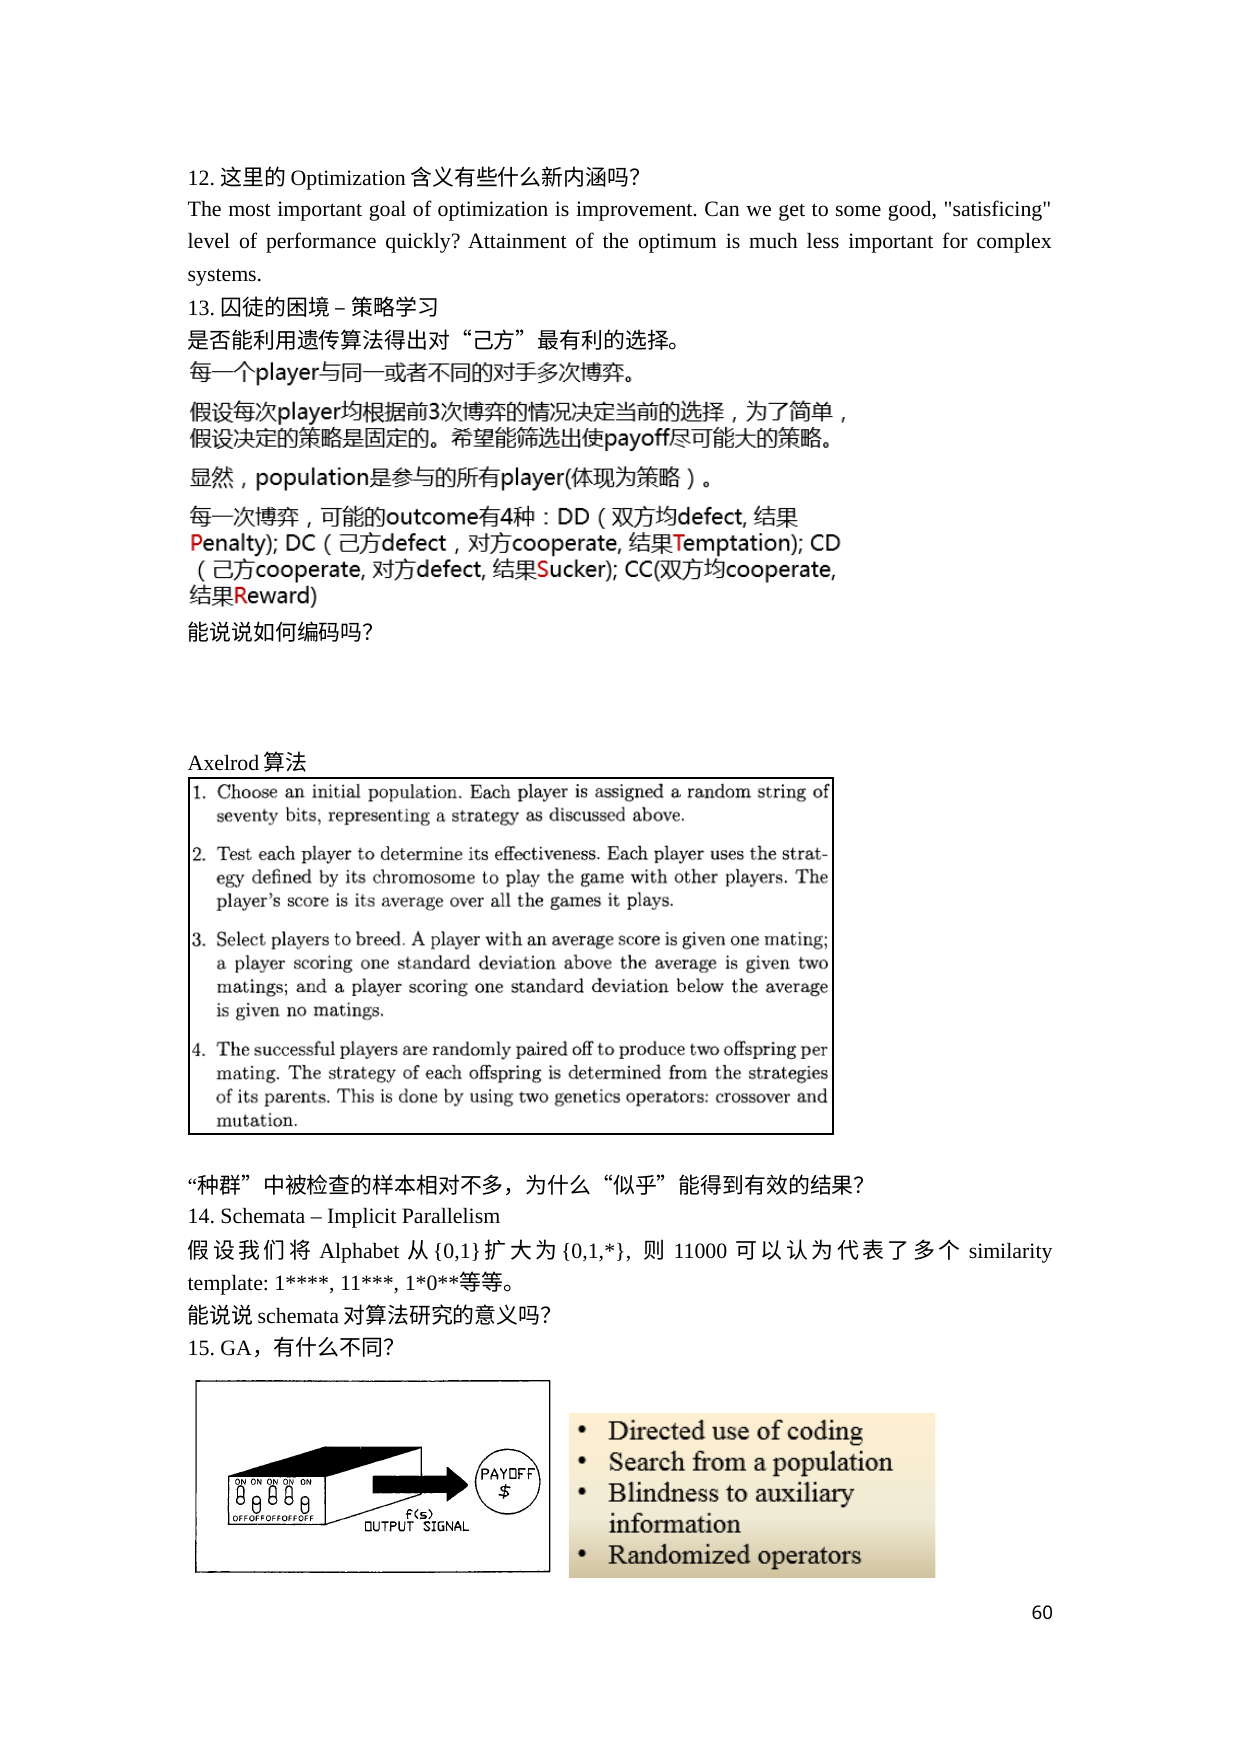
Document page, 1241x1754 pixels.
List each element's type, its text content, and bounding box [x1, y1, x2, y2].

text 能说说如何编码吗？ [187, 615, 1053, 647]
text 13. 囚徒的困境 – 策略学习 [187, 290, 1053, 322]
text 是否能利用遗传算法得出对“己方”最有利的选择。 [187, 322, 1053, 355]
picture [187, 359, 846, 611]
picture [190, 779, 832, 1133]
text Axelrod算法 [187, 745, 1053, 777]
text 14. Schemata – Implicit Parallelism [187, 1200, 1053, 1232]
picture [187, 1374, 558, 1578]
text 能说说schemata对算法研究的意义吗？ [187, 1297, 1053, 1330]
text 15. GA，有什么不同？ [187, 1330, 1053, 1362]
text The most important goal of optimization is improvement. Can we get to some good, "satisficing" level of performance quickly? Attainment of the optimum is much less important for complex systems. [187, 192, 1053, 290]
text 假设我们将Alphabet从{0,1}扩大为{0,1,*}, 则11000可以认为代表了多个similarity template: 1****, 11***, 1*0**等等。 [187, 1232, 1053, 1297]
text 12. 这里的Optimization含义有些什么新内涵吗？ [187, 160, 1053, 192]
text “种群”中被检查的样本相对不多，为什么“似乎”能得到有效的结果？ [187, 1167, 1053, 1200]
picture [568, 1413, 936, 1578]
